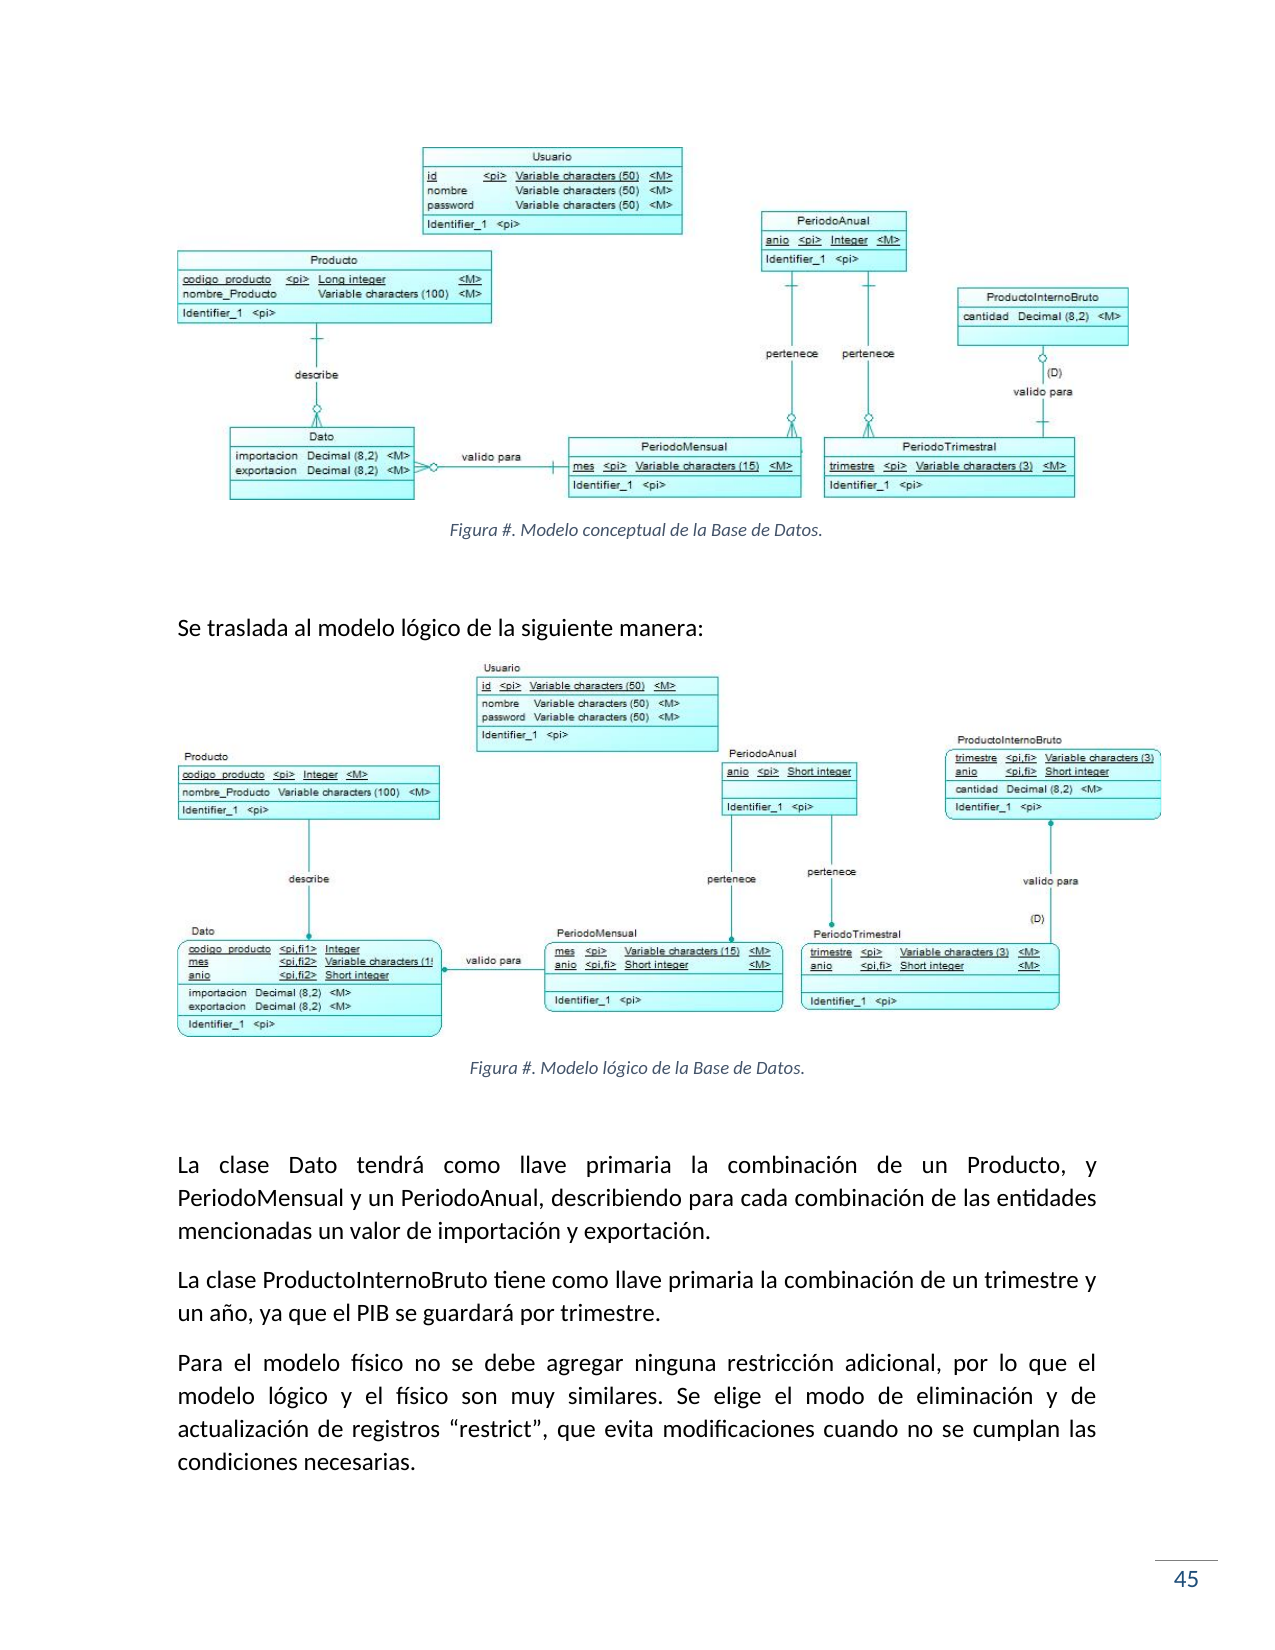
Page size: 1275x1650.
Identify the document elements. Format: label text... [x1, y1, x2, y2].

text La clase Dato tendrá como llave primaria la combinación de un Producto, y PeriodoMensual y un PeriodoAnual, describiendo para cada combinación de las entidades mencionadas un valor de importación y exportación. [177, 1149, 1098, 1246]
text Figura #. Modelo lógico de la Base de Datos. [177, 1056, 1098, 1079]
text Figura #. Modelo conceptual de la Base de Datos. [177, 519, 1098, 542]
text La clase ProductoInternoBruto tiene como llave primaria la combinación de un trimestre y un año, ya que el PIB se guardará por trimestre. [177, 1265, 1098, 1328]
picture [177, 147, 1129, 500]
text Se traslada al modelo lógico de la siguiente manera: [177, 612, 1098, 642]
text Para el modelo físico no se debe agregar ninguna restricción adicional, por lo que el modelo lógico y el físico son muy similares. Se elige el modo de eliminación y de actualización de registros “restrict”, que evita modificaciones cuando no se cumplan las condiciones necesarias. [177, 1347, 1098, 1476]
picture [177, 661, 1162, 1037]
